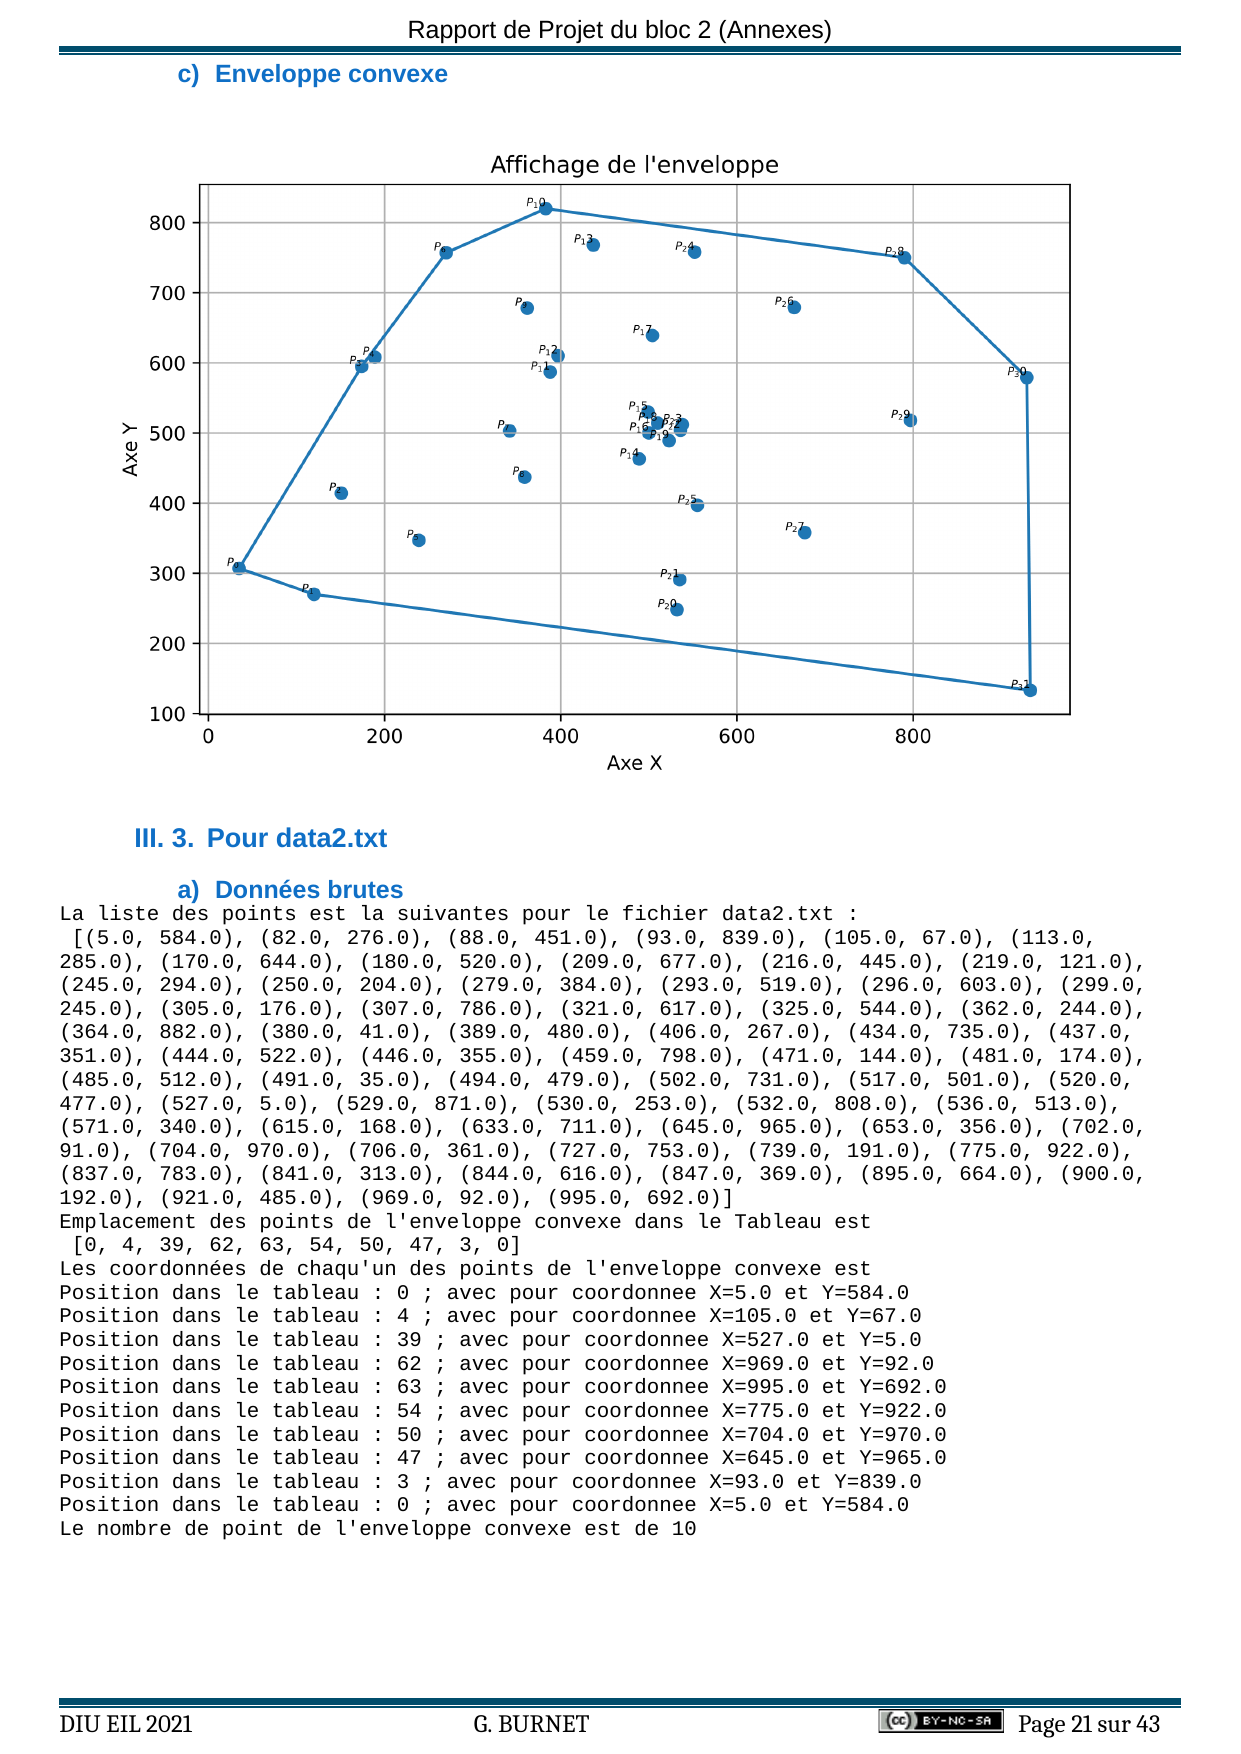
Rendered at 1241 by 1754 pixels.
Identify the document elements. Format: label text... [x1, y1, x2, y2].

text Position dans le tableau : 4 ; avec pour coordonnee X=105.0 et Y=67.0 [59, 1305, 1181, 1329]
text Le nombre de point de l'enveloppe convexe est de 10 [59, 1518, 1181, 1542]
subtitle Données brutes [177, 874, 1181, 903]
text Position dans le tableau : 47 ; avec pour coordonnee X=645.0 et Y=965.0 [59, 1447, 1181, 1471]
text Position dans le tableau : 0 ; avec pour coordonnee X=5.0 et Y=584.0 [59, 1282, 1181, 1305]
subtitle Pour data2.txt [134, 822, 1181, 854]
text Les coordonnées de chaqu'un des points de l'enveloppe convexe est [59, 1258, 1181, 1282]
text Position dans le tableau : 39 ; avec pour coordonnee X=527.0 et Y=5.0 [59, 1329, 1181, 1353]
text Position dans le tableau : 50 ; avec pour coordonnee X=704.0 et Y=970.0 [59, 1423, 1181, 1447]
text Emplacement des points de l'enveloppe convexe dans le Tableau est [59, 1211, 1181, 1234]
text La liste des points est la suivantes pour le fichier data2.txt : [59, 903, 1181, 927]
picture [878, 1709, 1004, 1733]
text [0, 4, 39, 62, 63, 54, 50, 47, 3, 0] [59, 1234, 1181, 1258]
text [(5.0, 584.0), (82.0, 276.0), (88.0, 451.0), (93.0, 839.0), (105.0, 67.0), (113.0, 285.0), (170.0, 644.0), (180.0, 520.0), (209.0, 677.0), (216.0, 445.0), (219.0, 121.0), (245.0, 294.0), (250.0, 204.0), (279.0, 384.0), (293.0, 519.0), (296.0, 603.0), (299.0, 245.0), (305.0, 176.0), (307.0, 786.0), (321.0, 617.0), (325.0, 544.0), (362.0, 244.0), (364.0, 882.0), (380.0, 41.0), (389.0, 480.0), (406.0, 267.0), (434.0, 735.0), (437.0, 351.0), (444.0, 522.0), (446.0, 355.0), (459.0, 798.0), (471.0, 144.0), (481.0, 174.0), (485.0, 512.0), (491.0, 35.0), (494.0, 479.0), (502.0, 731.0), (517.0, 501.0), (520.0, 477.0), (527.0, 5.0), (529.0, 871.0), (530.0, 253.0), (532.0, 808.0), (536.0, 513.0), (571.0, 340.0), (615.0, 168.0), (633.0, 711.0), (645.0, 965.0), (653.0, 356.0), (702.0, 91.0), (704.0, 970.0), (706.0, 361.0), (727.0, 753.0), (739.0, 191.0), (775.0, 922.0), (837.0, 783.0), (841.0, 313.0), (844.0, 616.0), (847.0, 369.0), (895.0, 664.0), (900.0, 192.0), (921.0, 485.0), (969.0, 92.0), (995.0, 692.0)] [59, 927, 1181, 1211]
text Position dans le tableau : 3 ; avec pour coordonnee X=93.0 et Y=839.0 [59, 1471, 1181, 1494]
text Position dans le tableau : 62 ; avec pour coordonnee X=969.0 et Y=92.0 [59, 1353, 1181, 1376]
subtitle Enveloppe convexe [177, 59, 1181, 88]
text Position dans le tableau : 63 ; avec pour coordonnee X=995.0 et Y=692.0 [59, 1376, 1181, 1400]
text Position dans le tableau : 54 ; avec pour coordonnee X=775.0 et Y=922.0 [59, 1400, 1181, 1423]
text Position dans le tableau : 0 ; avec pour coordonnee X=5.0 et Y=584.0 [59, 1494, 1181, 1518]
picture [59, 100, 1182, 802]
